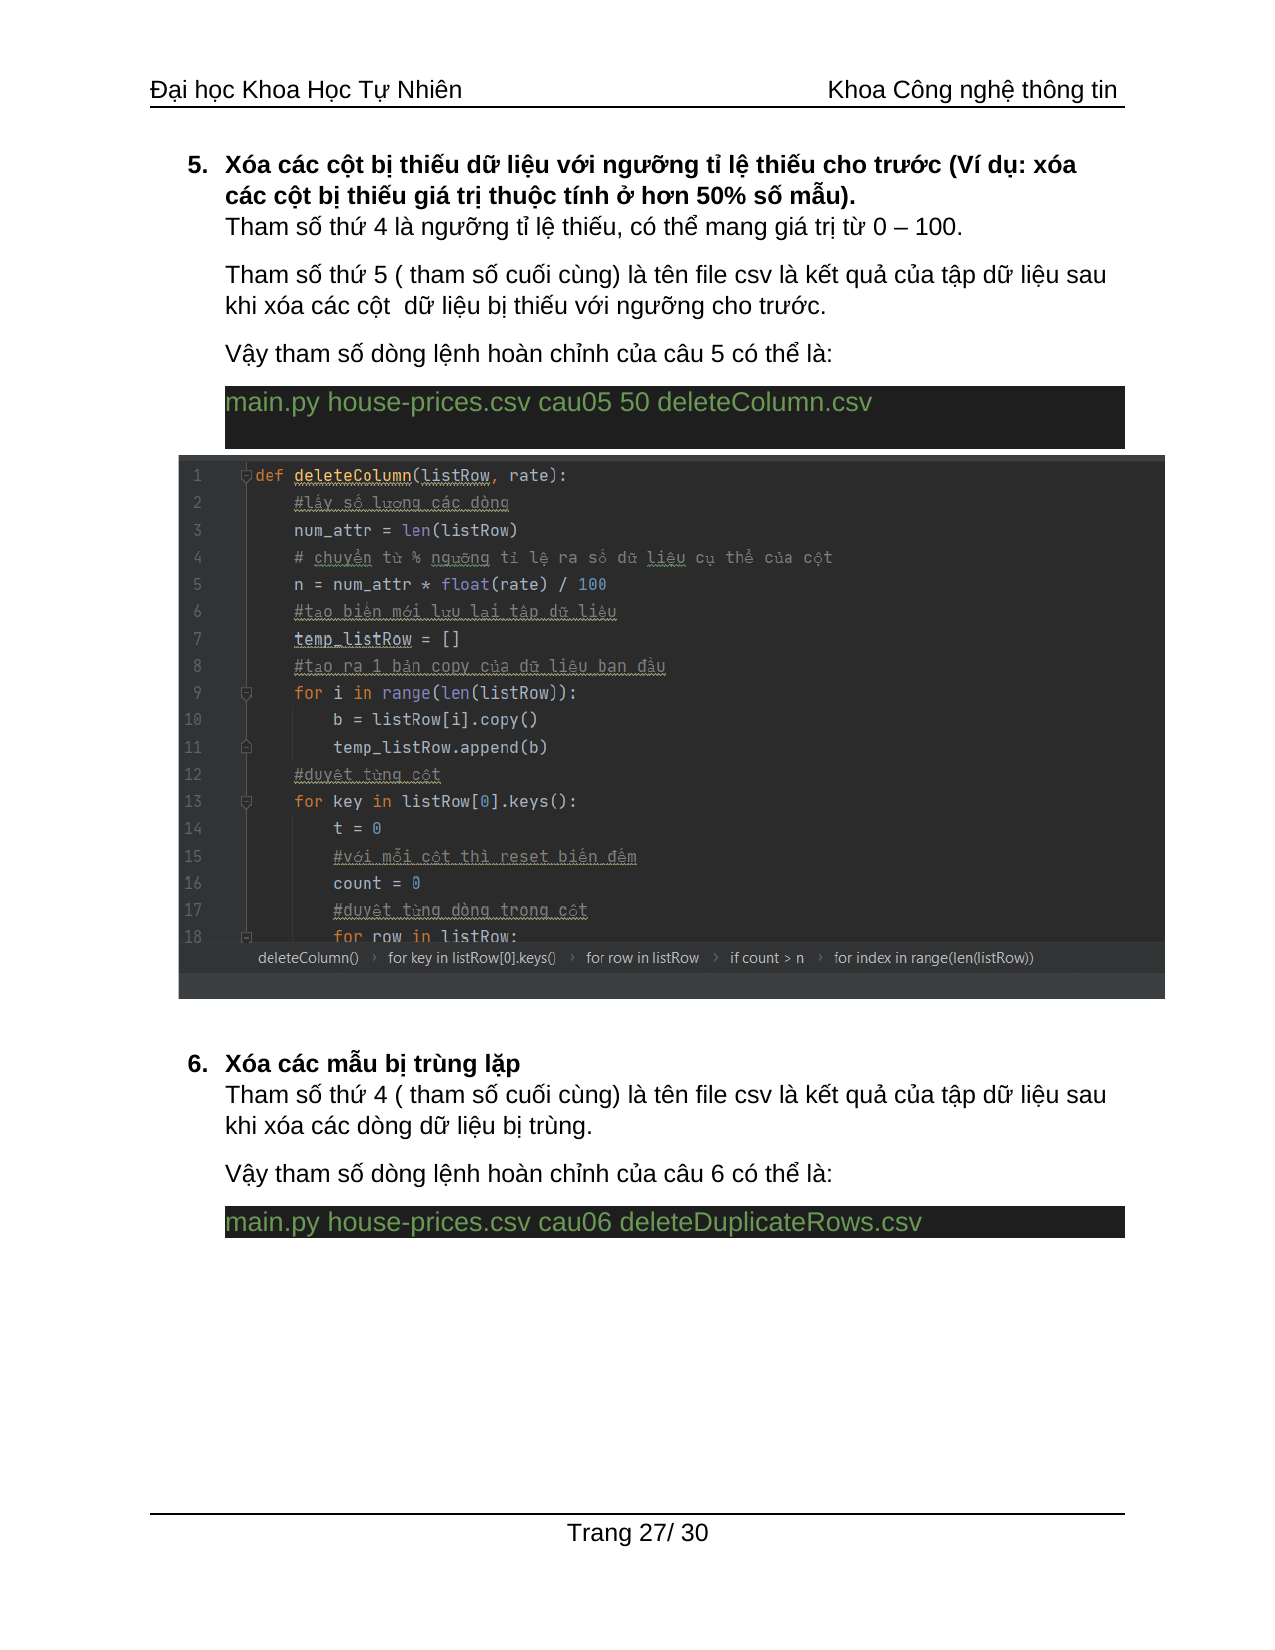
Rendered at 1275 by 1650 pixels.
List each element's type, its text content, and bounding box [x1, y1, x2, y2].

text Tham số thứ 4 là ngưỡng tỉ lệ thiếu, có thể mang giá trị từ 0 – 100. [225, 212, 1125, 241]
subtitle Xóa các mẫu bị trùng lặp [187, 1049, 1125, 1078]
subtitle Xóa các cột bị thiếu dữ liệu với ngưỡng tỉ lệ thiếu cho trước (Ví dụ: xóa các cột bị thiếu giá trị thuộc tính ở hơn 50% số mẫu). [187, 150, 1125, 210]
text Tham số thứ 5 ( tham số cuối cùng) là tên file csv là kết quả của tập dữ liệu sau khi xóa các cột dữ liệu bị thiếu với ngưỡng cho trước. [225, 260, 1125, 319]
picture [178, 455, 1165, 999]
text main.py house-prices.csv cau05 50 deleteColumn.csv [225, 386, 1125, 417]
text Vậy tham số dòng lệnh hoàn chỉnh của câu 6 có thể là: [225, 1159, 1125, 1187]
list Tham số thứ 4 ( tham số cuối cùng) là tên file csv là kết quả của tập dữ liệu sau khi xóa các dòng dữ liệu bị trùng. [225, 1080, 1125, 1140]
text main.py house-prices.csv cau06 deleteDuplicateRows.csv [225, 1206, 1125, 1238]
text Vậy tham số dòng lệnh hoàn chỉnh của câu 5 có thể là: [225, 338, 1125, 367]
